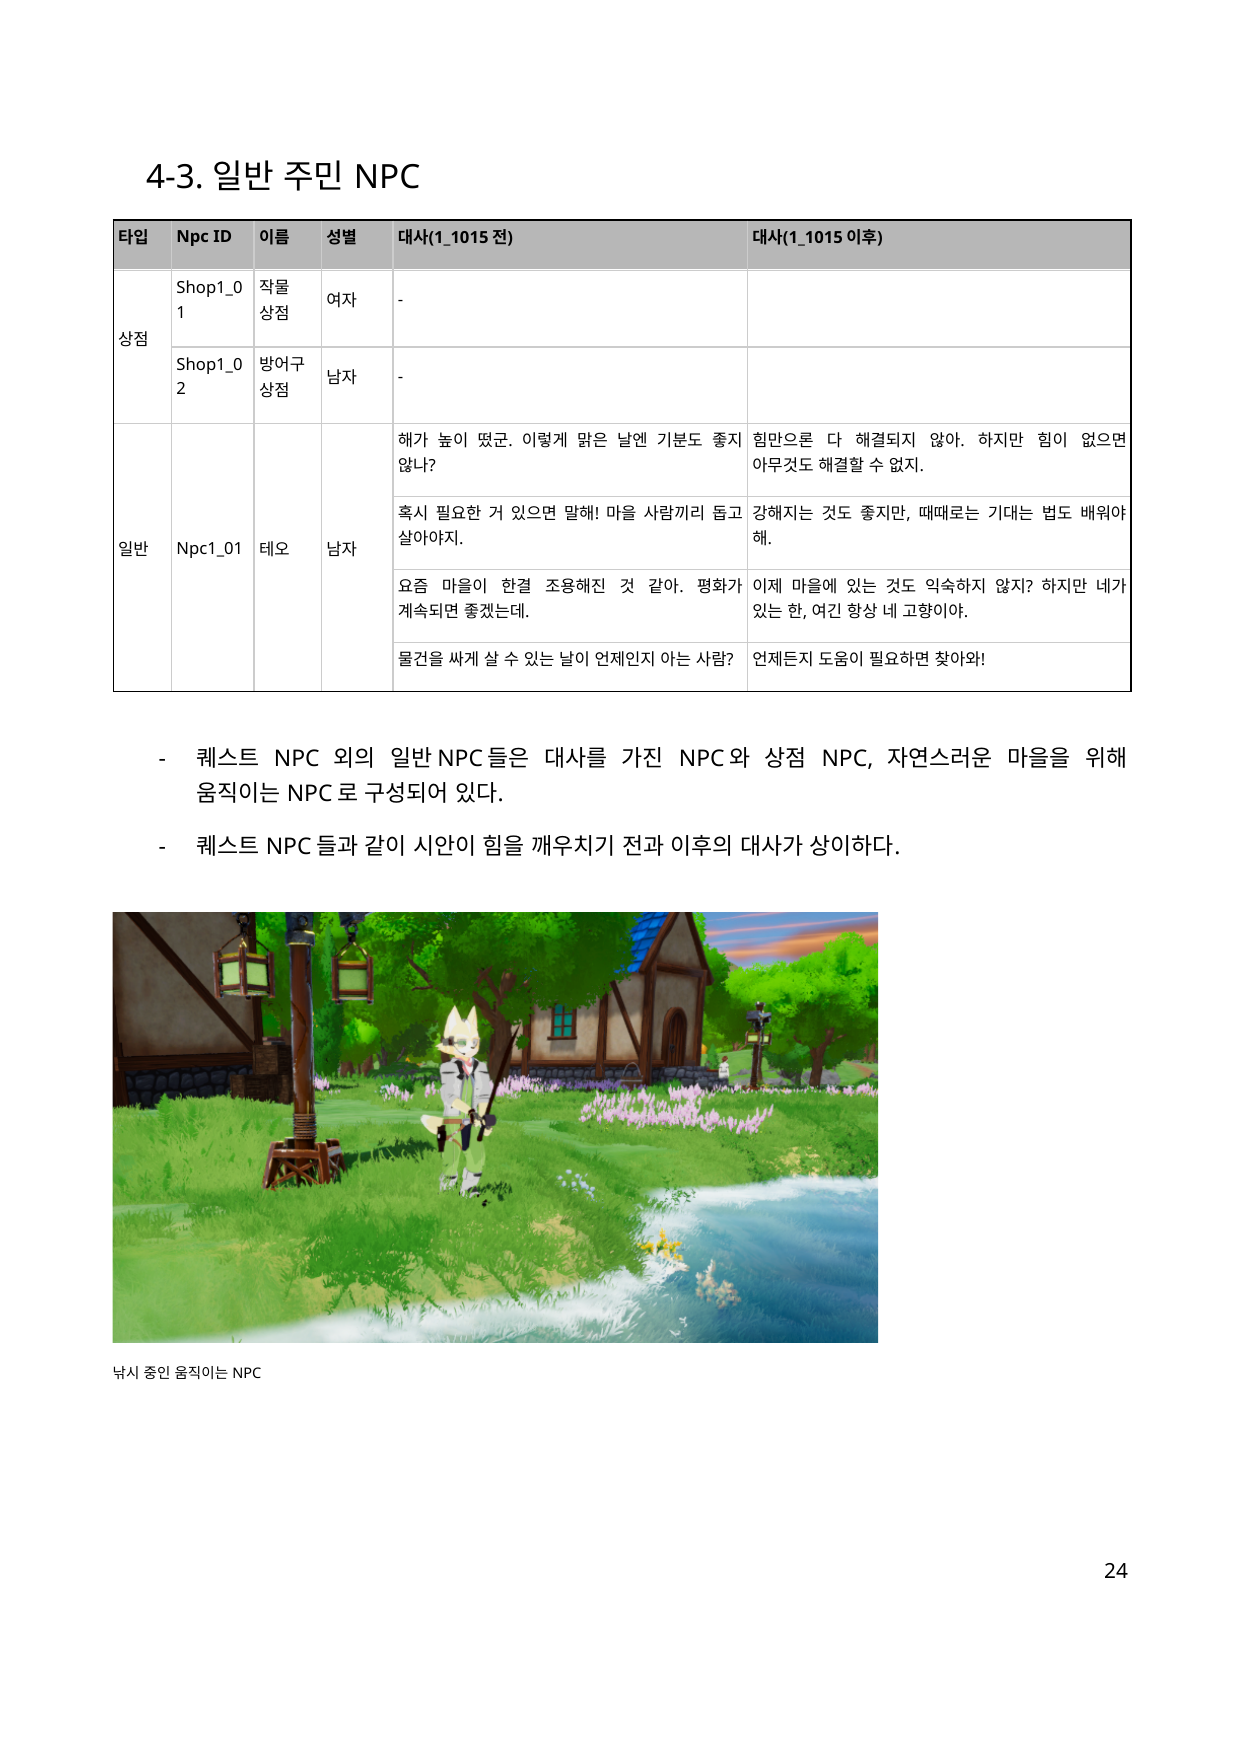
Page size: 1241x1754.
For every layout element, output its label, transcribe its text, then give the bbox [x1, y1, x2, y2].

table_header 대사(1_1015전) [394, 221, 747, 269]
table_cell 강해지는 것도 좋지만, 때때로는 기대는 법도 배워야 해. [748, 497, 1130, 569]
list 퀘스트 NPC 외의 일반NPC들은 대사를 가진 NPC와 상점 NPC, 자연스러운 마을을 위해 움직이는 NPC로 구성되어 있다. [158, 739, 1128, 809]
table_cell [748, 271, 1130, 346]
table_cell 작물 상점 [255, 271, 321, 346]
table_cell [748, 348, 1130, 423]
table_header 성별 [322, 221, 392, 269]
table_cell 상점 [114, 271, 171, 423]
list 퀘스트 NPC들과 같이 시안이 힘을 깨우치기 전과 이후의 대사가 상이하다. [158, 828, 1128, 861]
table_cell 이제 마을에 있는 것도 익숙하지 않지? 하지만 네가 있는 한, 여긴 항상 네 고향이야. [748, 570, 1130, 642]
table_header 대사(1_1015이후) [748, 221, 1130, 269]
table_cell 방어구 상점 [255, 348, 321, 423]
table_cell - [394, 271, 747, 346]
table_cell 혹시 필요한 거 있으면 말해! 마을 사람끼리 돕고 살아야지. [394, 497, 747, 569]
table_cell 물건을 싸게 살 수 있는 날이 언제인지 아는 사람? [394, 643, 747, 691]
table_header 타입 [114, 221, 171, 269]
table_cell - [394, 348, 747, 423]
table_cell 남자 [322, 424, 392, 691]
table_cell 남자 [322, 348, 392, 423]
table_cell 여자 [322, 271, 392, 346]
table_cell Npc1_01 [172, 424, 253, 691]
table_cell Shop1_01 [172, 271, 253, 346]
table_cell 힘만으론 다 해결되지 않아. 하지만 힘이 없으면 아무것도 해결할 수 없지. [748, 424, 1130, 496]
table_cell 테오 [255, 424, 321, 691]
table_cell 해가 높이 떴군. 이렇게 맑은 날엔 기분도 좋지 않나? [394, 424, 747, 496]
text 낚시 중인 움직이는 NPC [112, 1362, 1128, 1383]
subtitle 4-3. 일반 주민 NPC [112, 150, 1128, 198]
table_cell 일반 [114, 424, 171, 691]
table_cell Shop1_02 [172, 348, 253, 423]
table_header 이름 [255, 221, 321, 269]
table_header Npc ID [172, 221, 253, 269]
table_cell 요즘 마을이 한결 조용해진 것 같아. 평화가 계속되면 좋겠는데. [394, 570, 747, 642]
table_cell 언제든지 도움이 필요하면 찾아와! [748, 643, 1130, 691]
picture [112, 912, 879, 1343]
